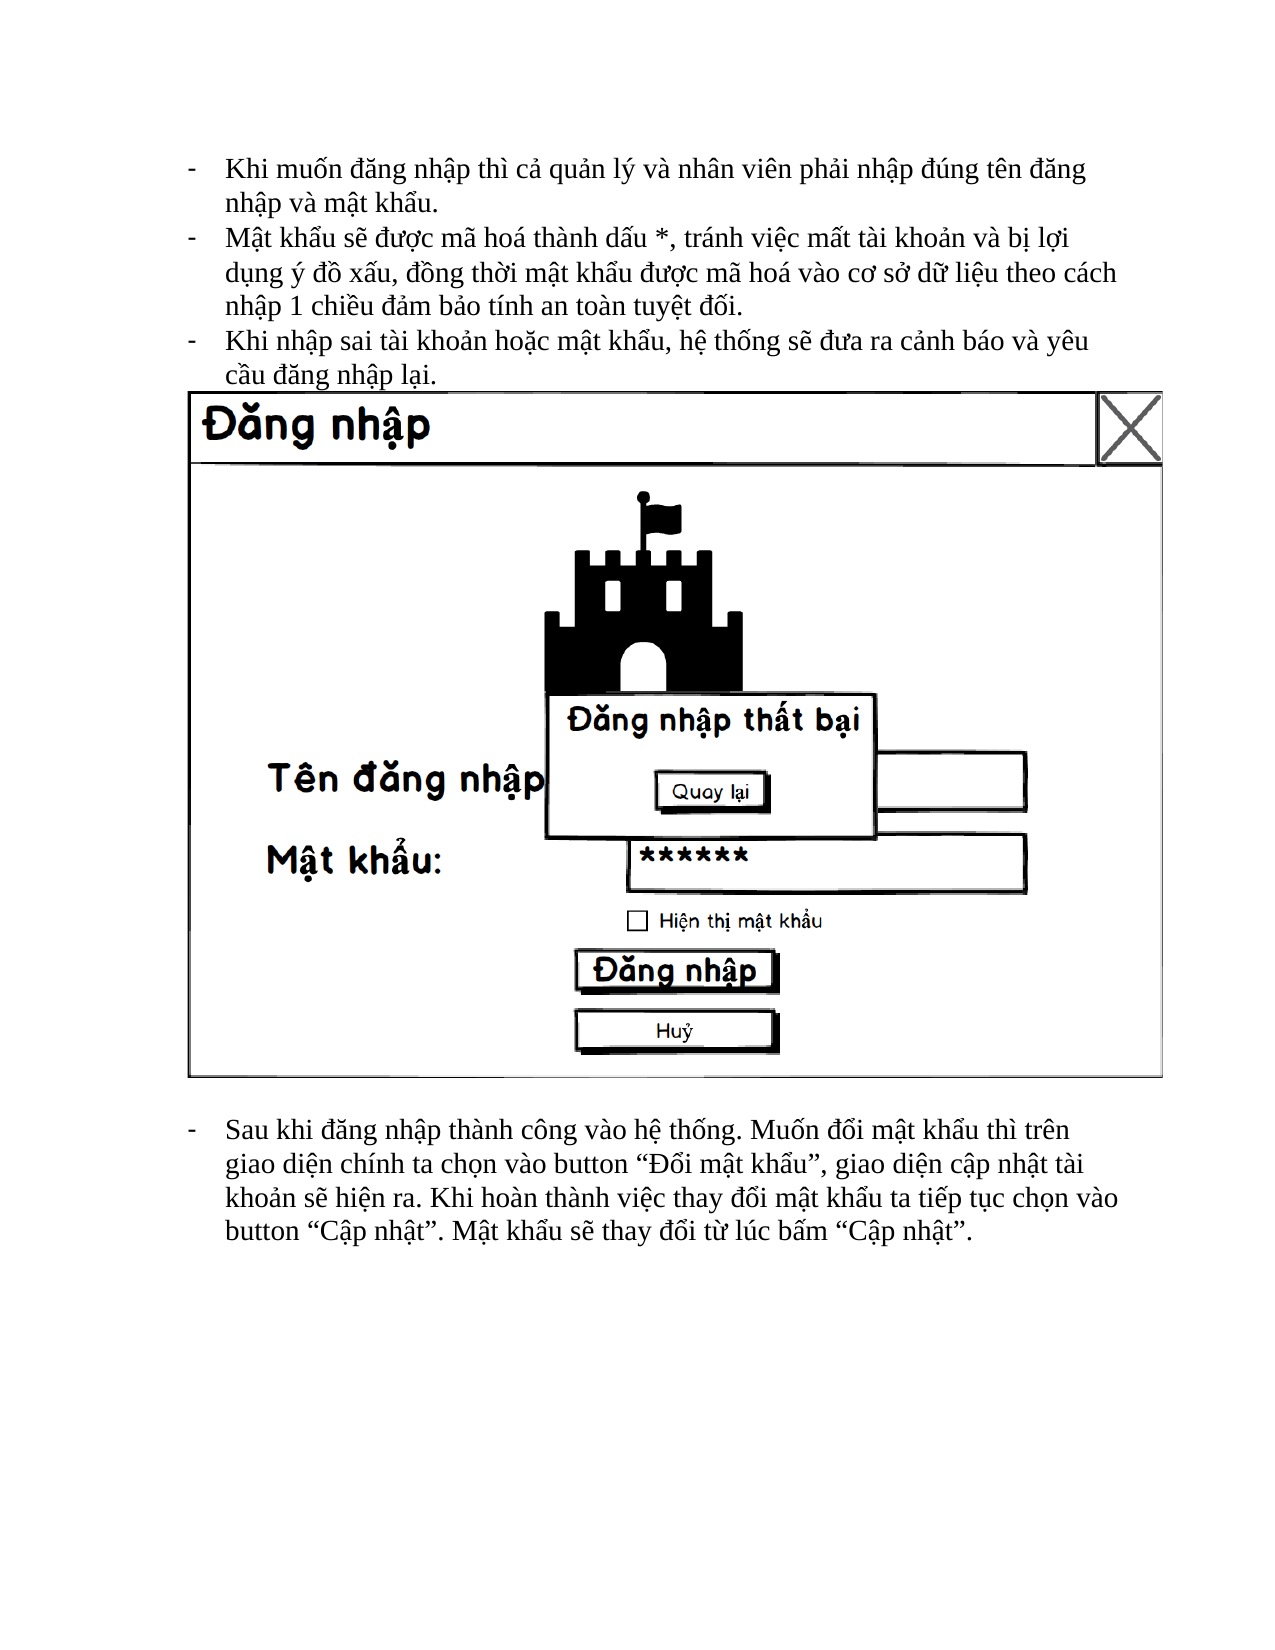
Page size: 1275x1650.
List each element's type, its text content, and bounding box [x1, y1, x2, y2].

list Khi nhập sai tài khoản hoặc mật khẩu, hệ thống sẽ đưa ra cảnh báo và yêu cầu đăng nhập lại. [187, 322, 1125, 391]
list Sau khi đăng nhập thành công vào hệ thống. Muốn đổi mật khẩu thì trên giao diện chính ta chọn vào button “Đổi mật khẩu”, giao diện cập nhật tài khoản sẽ hiện ra. Khi hoàn thành việc thay đổi mật khẩu ta tiếp tục chọn vào button “Cập nhật”. Mật khẩu sẽ thay đổi từ lúc bấm “Cập nhật”. [187, 1111, 1125, 1247]
list Mật khẩu sẽ được mã hoá thành dấu *, tránh việc mất tài khoản và bị lợi dụng ý đồ xấu, đồng thời mật khẩu được mã hoá vào cơ sở dữ liệu theo cách nhập 1 chiều đảm bảo tính an toàn tuyệt đối. [187, 219, 1125, 322]
picture [187, 391, 1163, 1078]
list Khi muốn đăng nhập thì cả quản lý và nhân viên phải nhập đúng tên đăng nhập và mật khẩu. [187, 150, 1125, 219]
